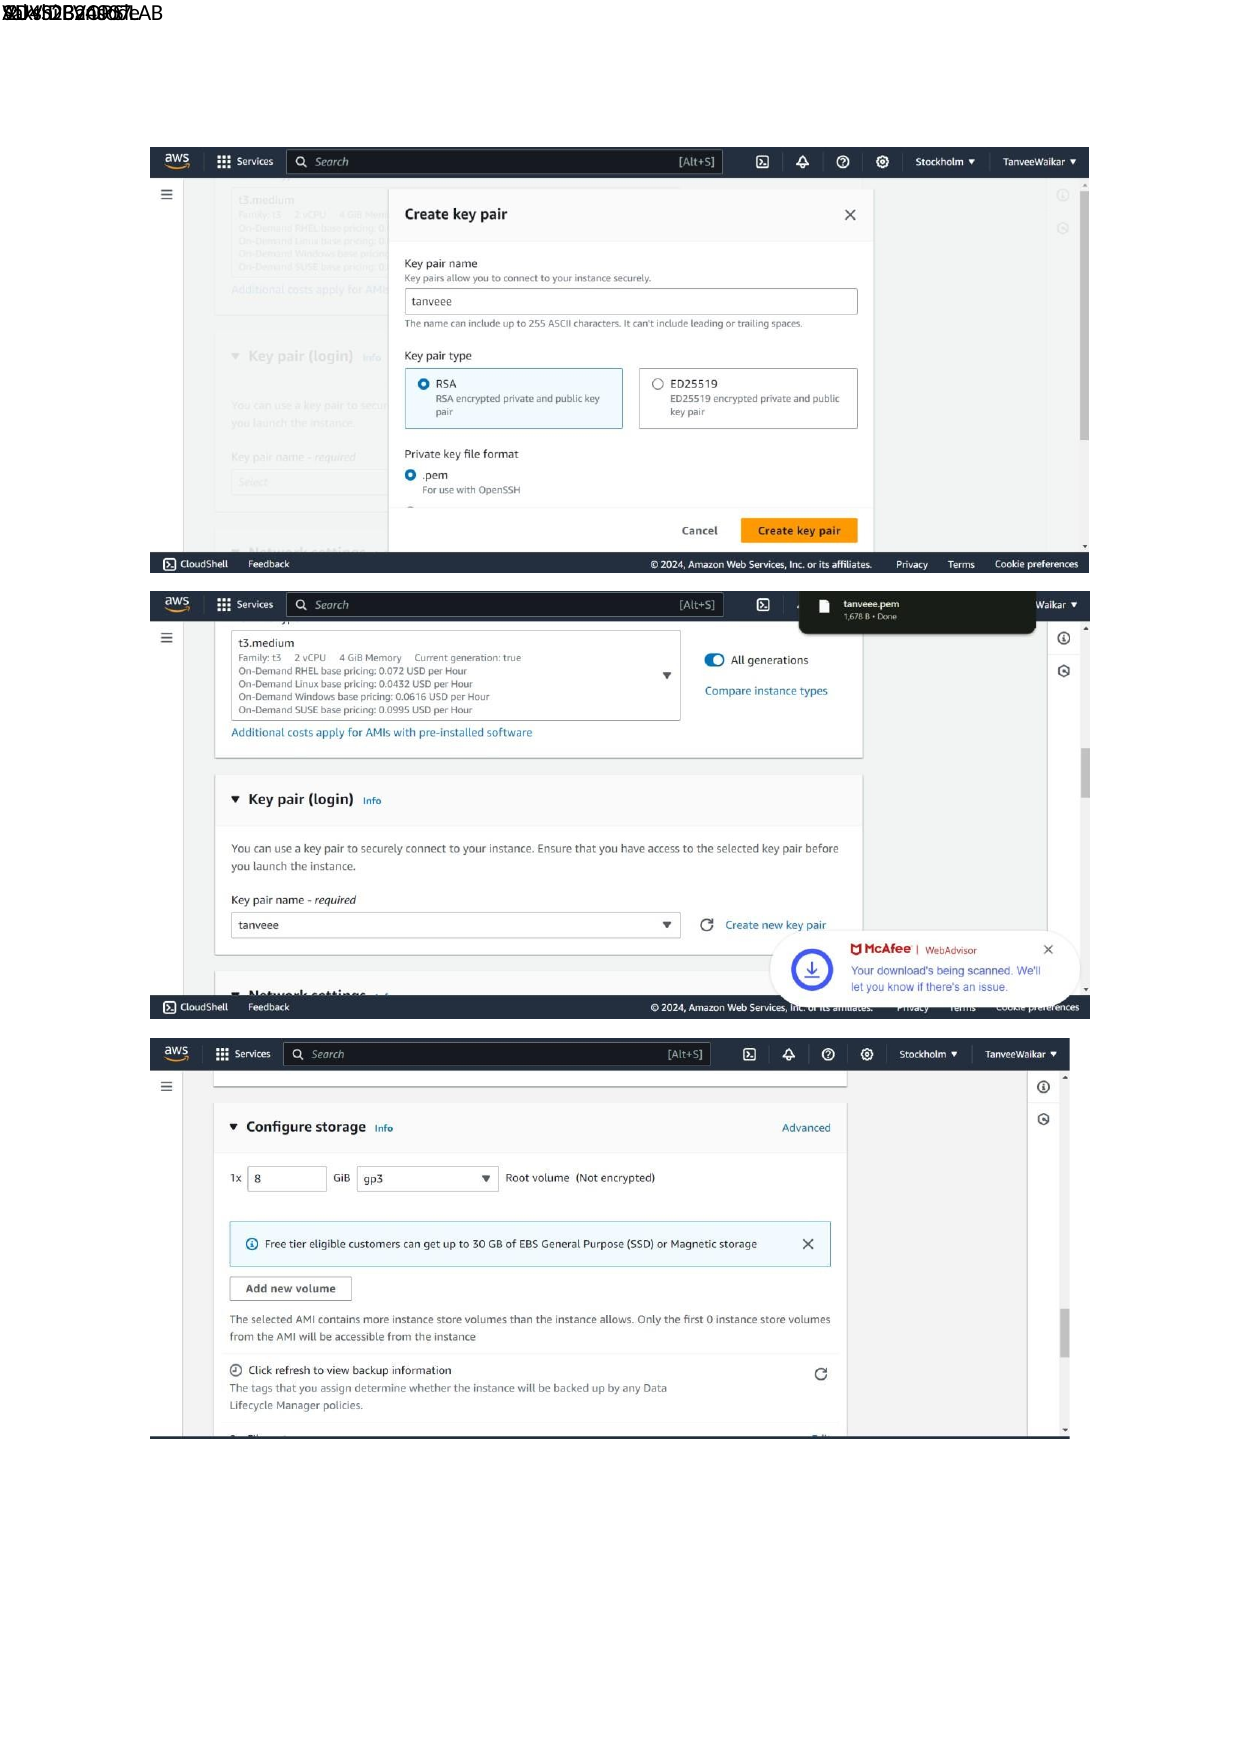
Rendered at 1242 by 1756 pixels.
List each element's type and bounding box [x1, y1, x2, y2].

picture [150, 591, 1090, 1019]
picture [150, 1038, 1070, 1439]
picture [150, 147, 1089, 573]
